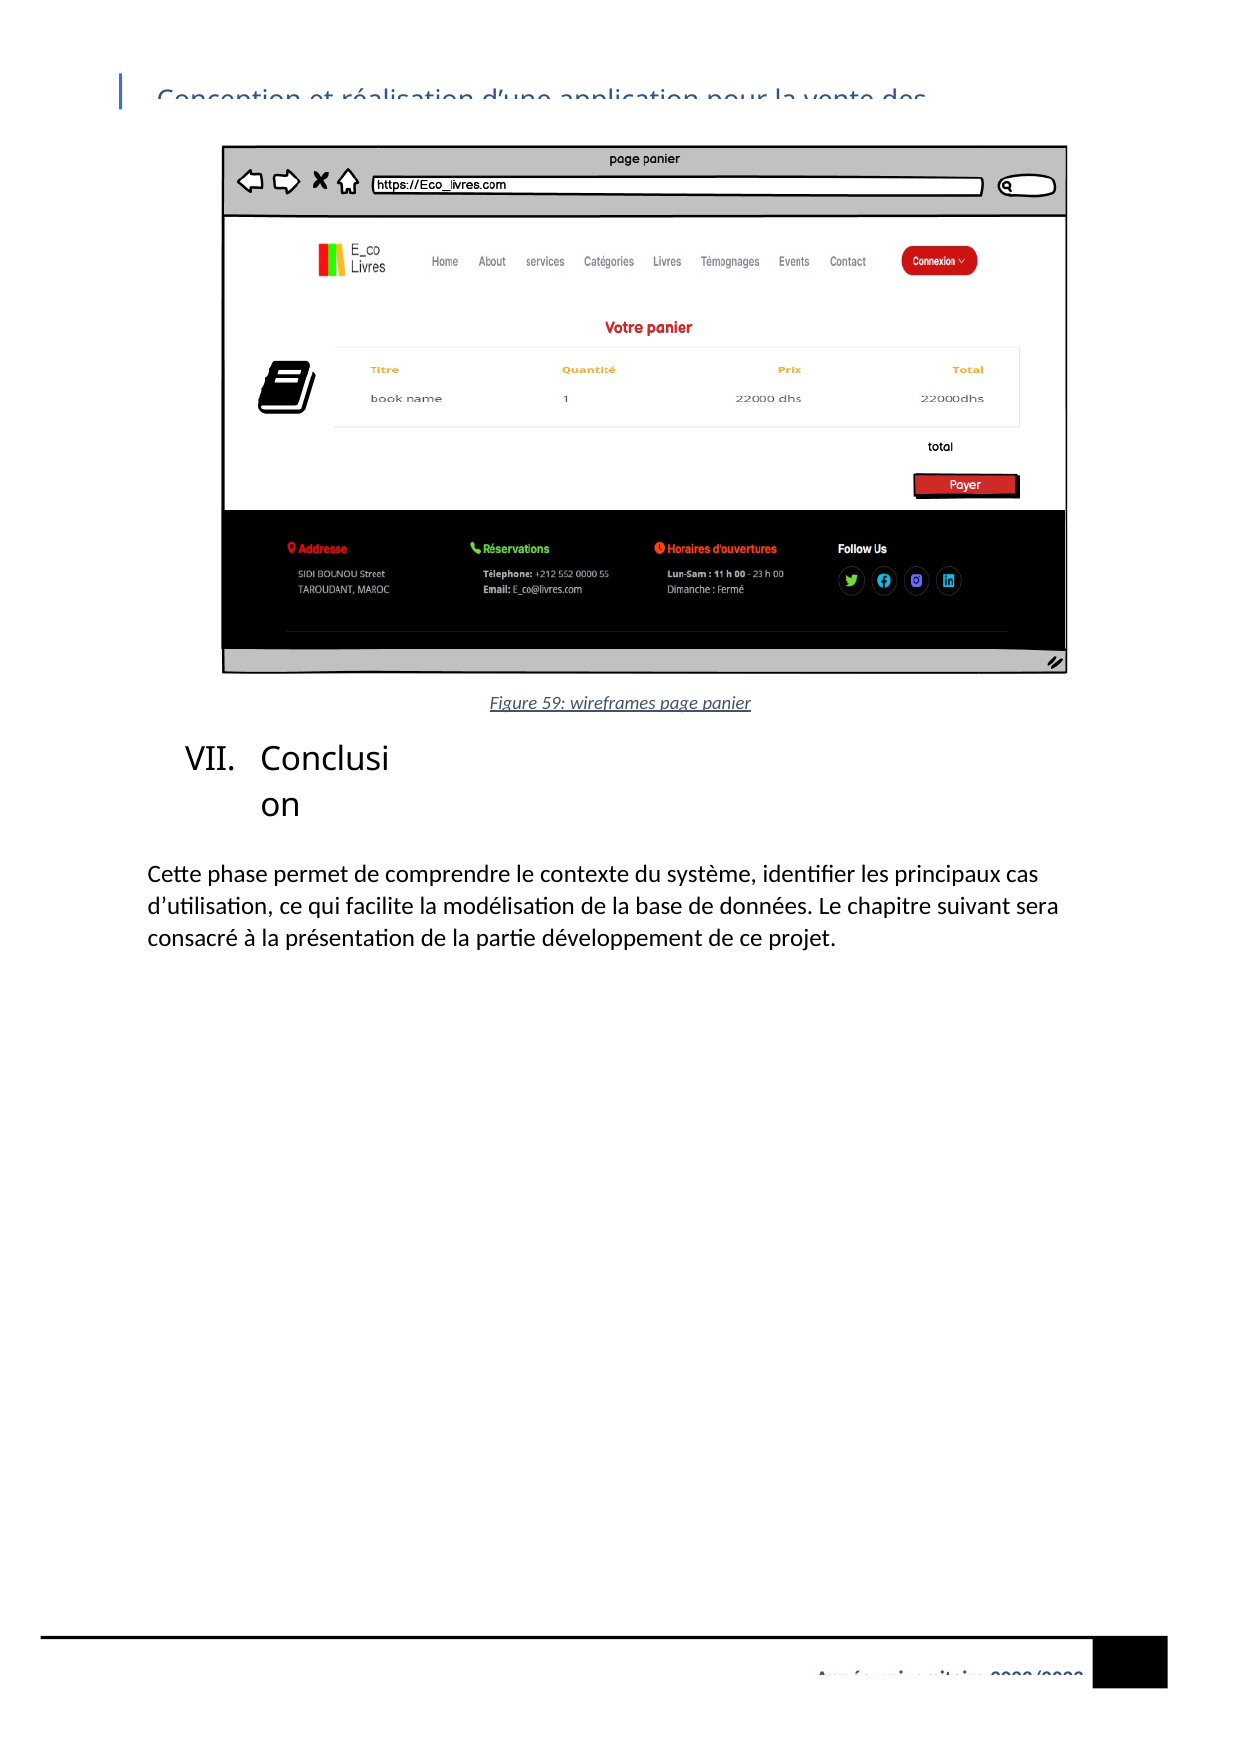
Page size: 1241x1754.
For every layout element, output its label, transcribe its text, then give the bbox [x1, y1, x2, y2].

picture [221, 145, 1068, 674]
subtitle Conclusion [185, 735, 404, 826]
text Figure 59: wireframes page panier [489, 691, 1223, 714]
text Cette phase permet de comprendre le contexte du système, identifier les principaux cas d’utilisation, ce qui facilite la modélisation de la base de données. Le chapitre suivant sera consacré à la présentation de la partie développement de ce projet. [147, 858, 1093, 953]
